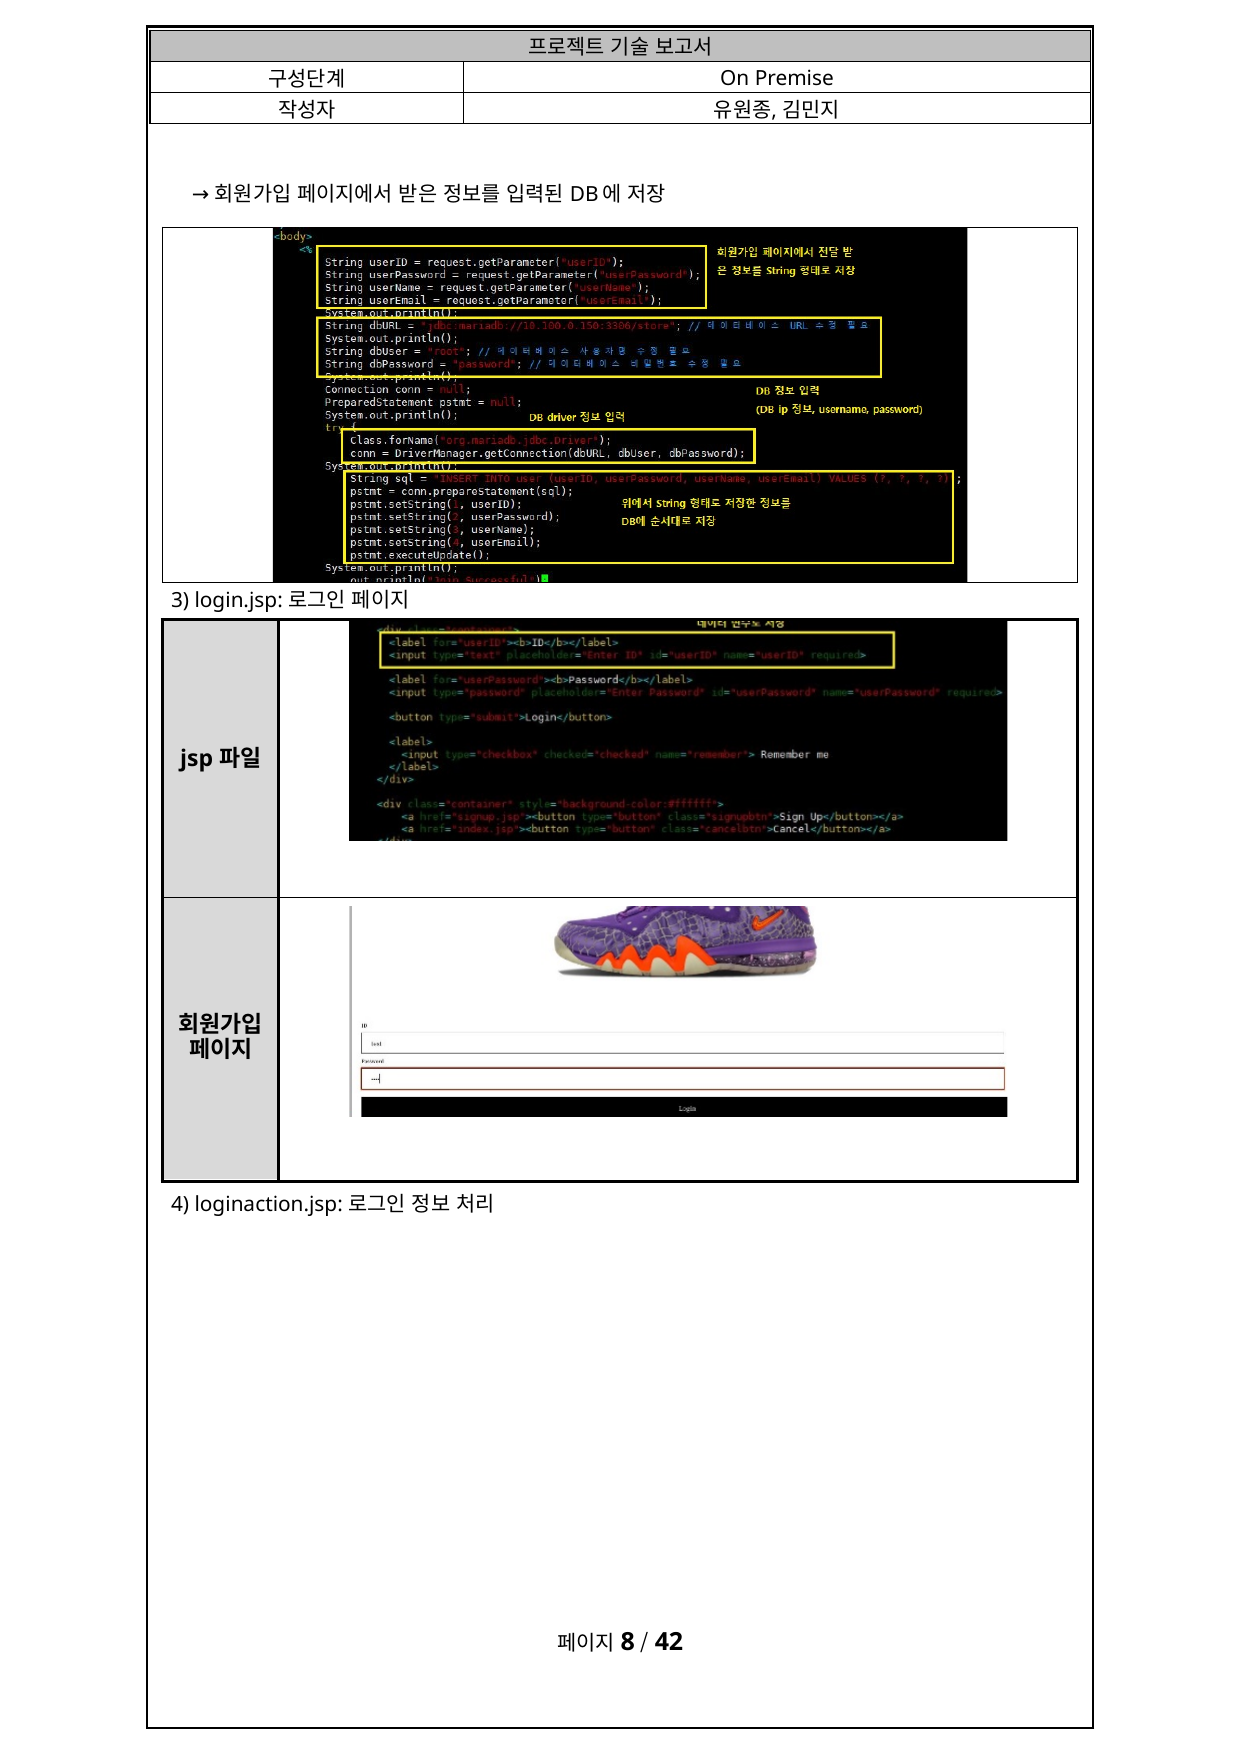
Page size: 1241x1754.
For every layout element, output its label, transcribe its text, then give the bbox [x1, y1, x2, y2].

picture [349, 906, 1008, 1117]
table_header jsp 파일 [164, 621, 277, 897]
table_header [968, 228, 1077, 582]
text 4) loginaction.jsp: 로그인 정보 처리 [150, 1188, 1090, 1218]
picture [349, 621, 1008, 841]
text 3) login.jsp: 로그인 페이지 [150, 583, 1090, 613]
text → 회원가입 페이지에서 받은 정보를 입력된 DB에 저장 [150, 177, 1090, 207]
table_header [280, 621, 1076, 897]
table_header [163, 228, 272, 582]
table_cell 회원가입 페이지 [164, 898, 277, 1179]
table_cell [280, 898, 1076, 1179]
picture [272, 227, 968, 582]
